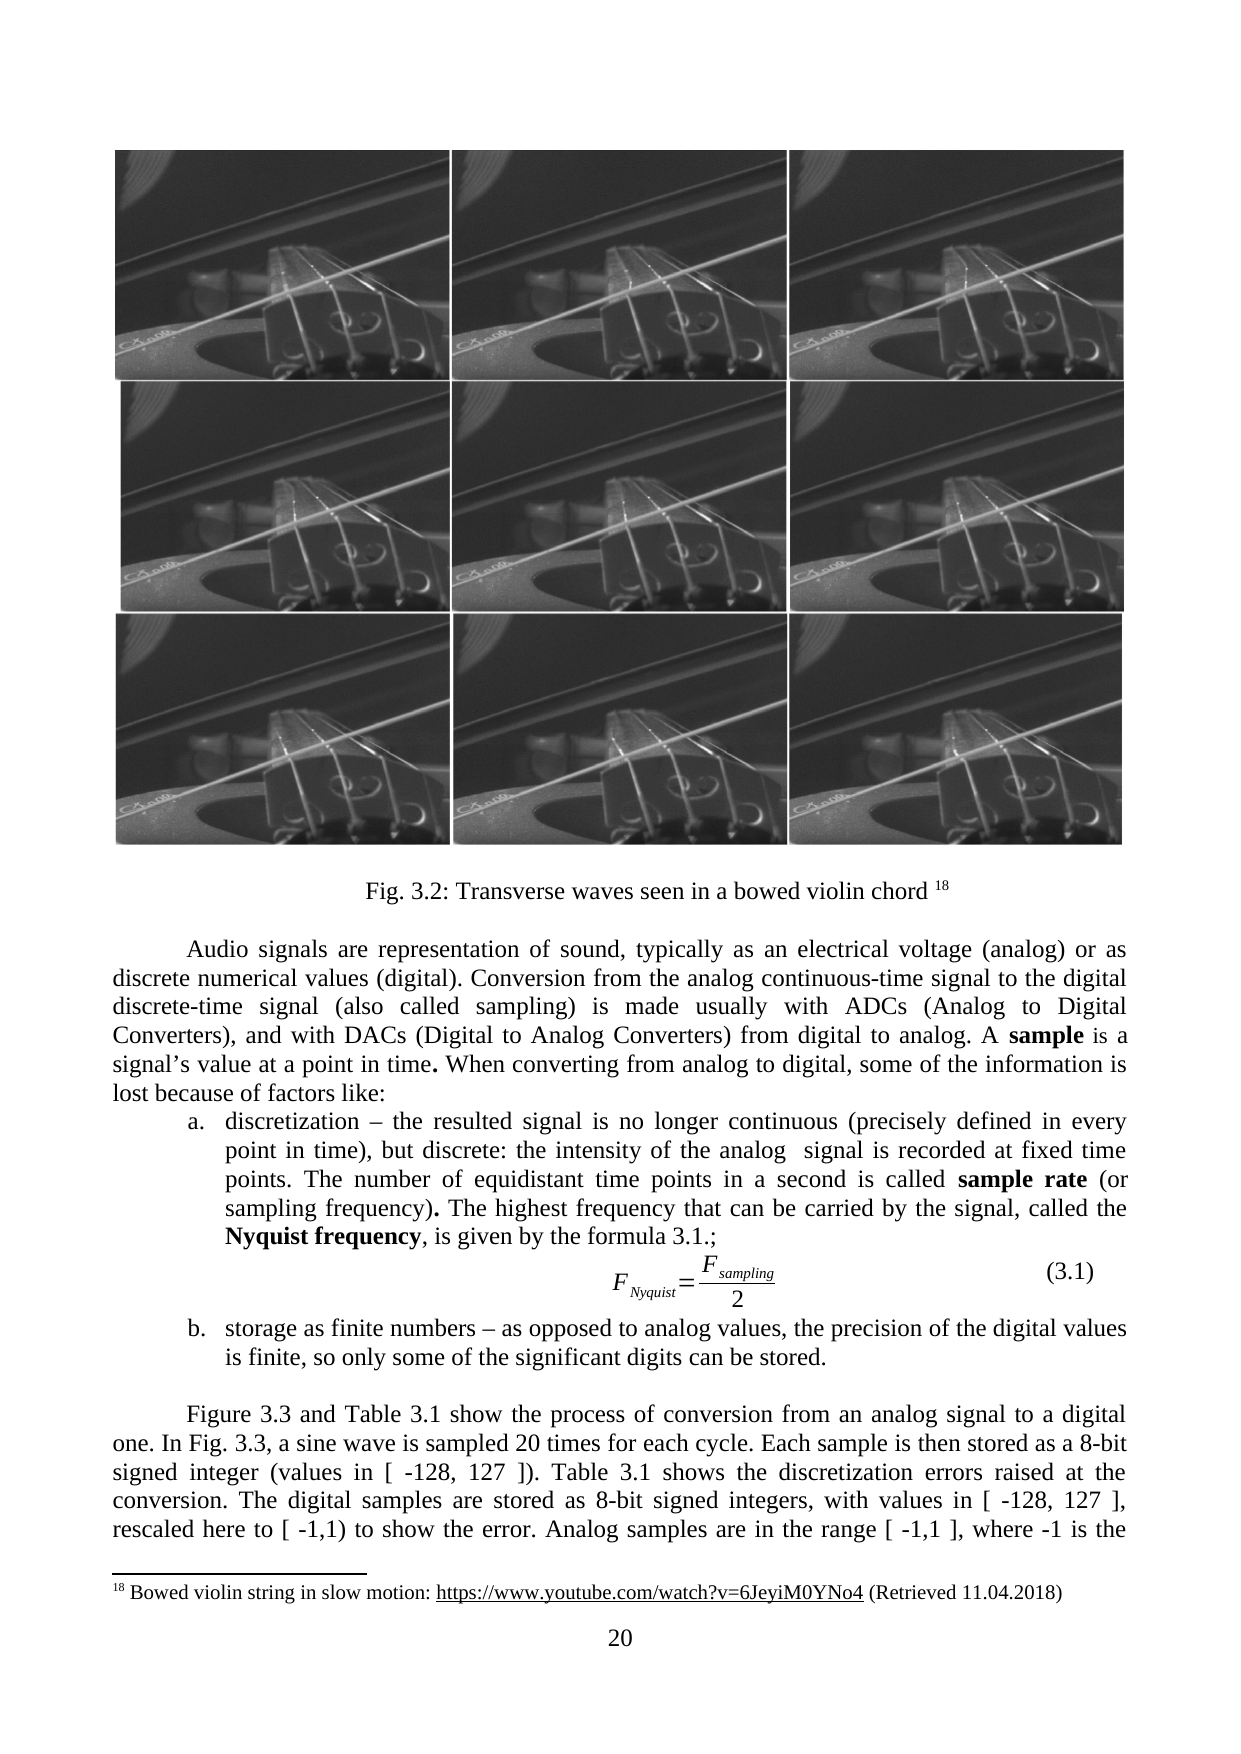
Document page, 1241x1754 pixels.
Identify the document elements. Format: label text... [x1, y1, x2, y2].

text Fig. 3.2: Transverse waves seen in a bowed violin chord [112, 876, 1128, 905]
list discretization – the resulted signal is no longer continuous (precisely defined in every point in time), but discrete: the intensity of the analog signal is recorded at fixed time points. The number of equidistant time points in a second is called sample rate (or sampling frequency). The highest frequency that can be carried by the signal, called the Nyquist frequency, is given by the formula 3.1.; [187, 1106, 1128, 1250]
text Audio signals are representation of sound, typically as an electrical voltage (analog) or as discrete numerical values (digital). Conversion from the analog continuous-time signal to the digital discrete-time signal (also called sampling) is made usually with ADCs (Analog to Digital Converters), and with DACs (Digital to Analog Converters) from digital to analog. A sample is a signal’s value at a point in time. When converting from analog to digital, some of the information is lost because of factors like: [112, 934, 1128, 1106]
list storage as finite numbers – as opposed to analog values, the precision of the digital values is finite, so only some of the significant digits can be stored. [187, 1313, 1128, 1370]
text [112, 1399, 1128, 1543]
